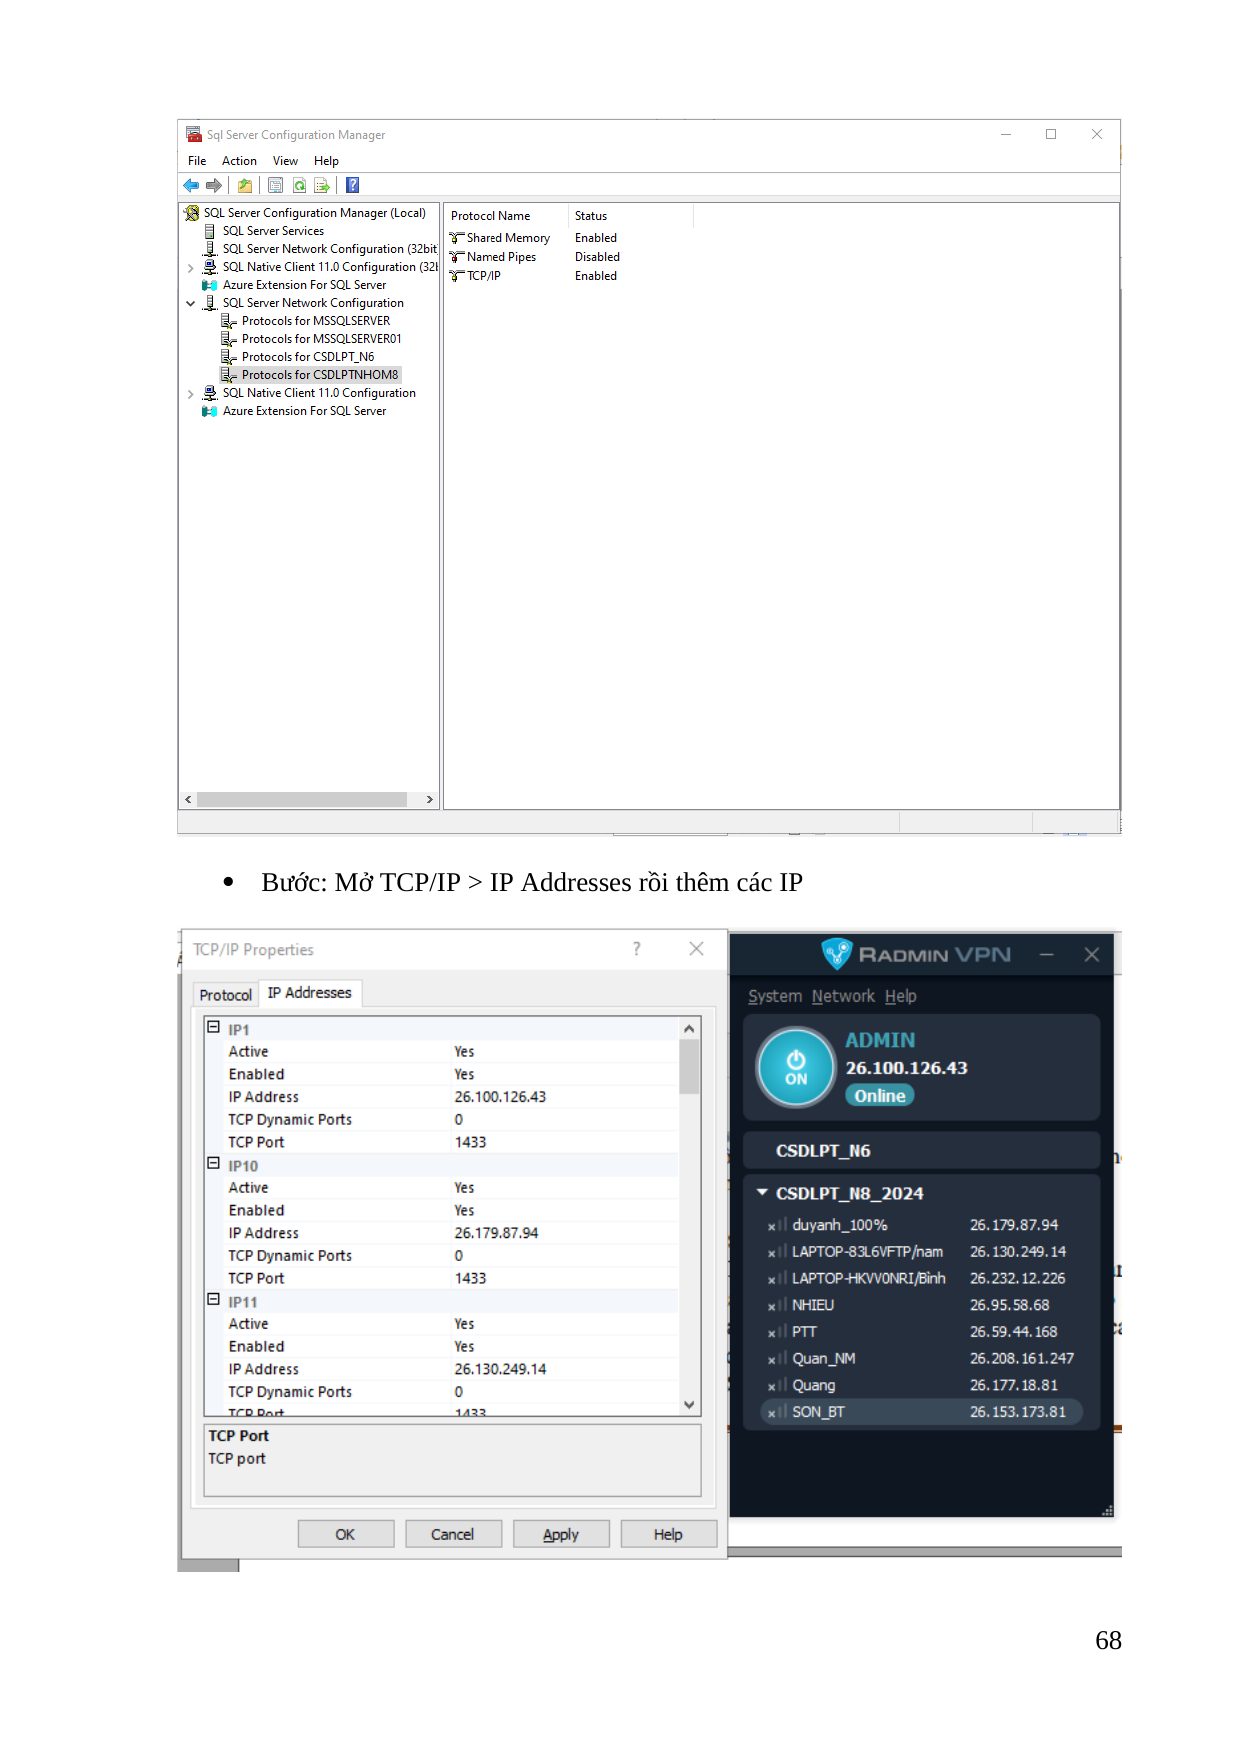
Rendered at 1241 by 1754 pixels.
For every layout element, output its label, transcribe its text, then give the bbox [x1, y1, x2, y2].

picture [177, 927, 1122, 1572]
list Bước: Mở TCP/IP > IP Addresses rồi thêm các IP [224, 866, 1121, 897]
picture [177, 118, 1122, 837]
